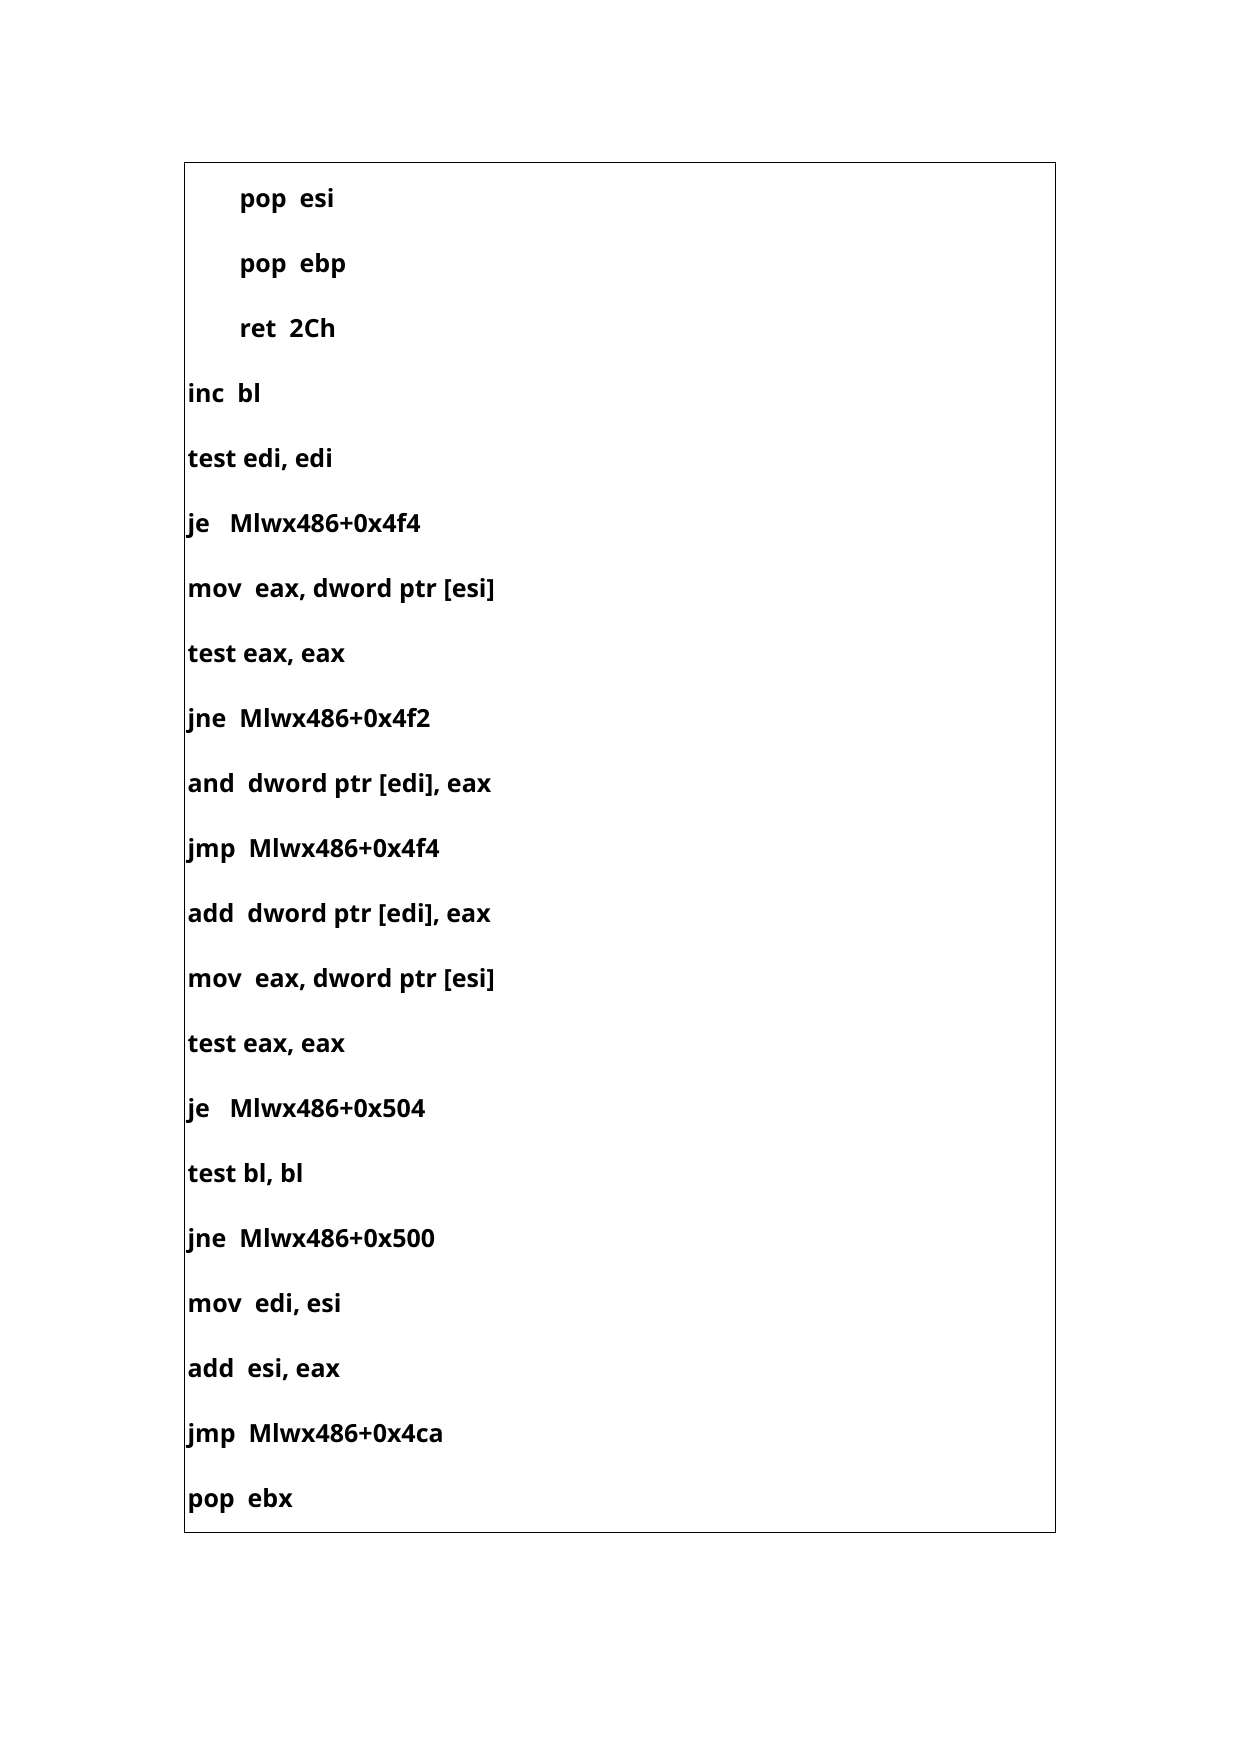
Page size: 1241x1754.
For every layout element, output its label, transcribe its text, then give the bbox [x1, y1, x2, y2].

text pop ebx [185, 1462, 1055, 1532]
text jmp Mlwx486+0x4f4 [187, 815, 1053, 880]
text pop ebp [187, 230, 1053, 295]
text test eax, eax [187, 620, 1053, 685]
text je Mlwx486+0x4f4 [187, 490, 1053, 555]
text pop esi [185, 163, 1055, 230]
text and dword ptr [edi], eax [187, 750, 1053, 815]
text test edi, edi [187, 425, 1053, 490]
text jmp Mlwx486+0x4ca [187, 1400, 1053, 1462]
text jne Mlwx486+0x4f2 [187, 685, 1053, 750]
text jne Mlwx486+0x500 [187, 1205, 1053, 1270]
text mov eax, dword ptr [esi] [187, 945, 1053, 1010]
text mov edi, esi [187, 1270, 1053, 1335]
text test bl, bl [187, 1140, 1053, 1205]
text add dword ptr [edi], eax [187, 880, 1053, 945]
text add esi, eax [187, 1335, 1053, 1400]
text mov eax, dword ptr [esi] [187, 555, 1053, 620]
text inc bl [187, 360, 1053, 425]
text ret 2Ch [187, 295, 1053, 360]
text je Mlwx486+0x504 [187, 1075, 1053, 1140]
text test eax, eax [187, 1010, 1053, 1075]
